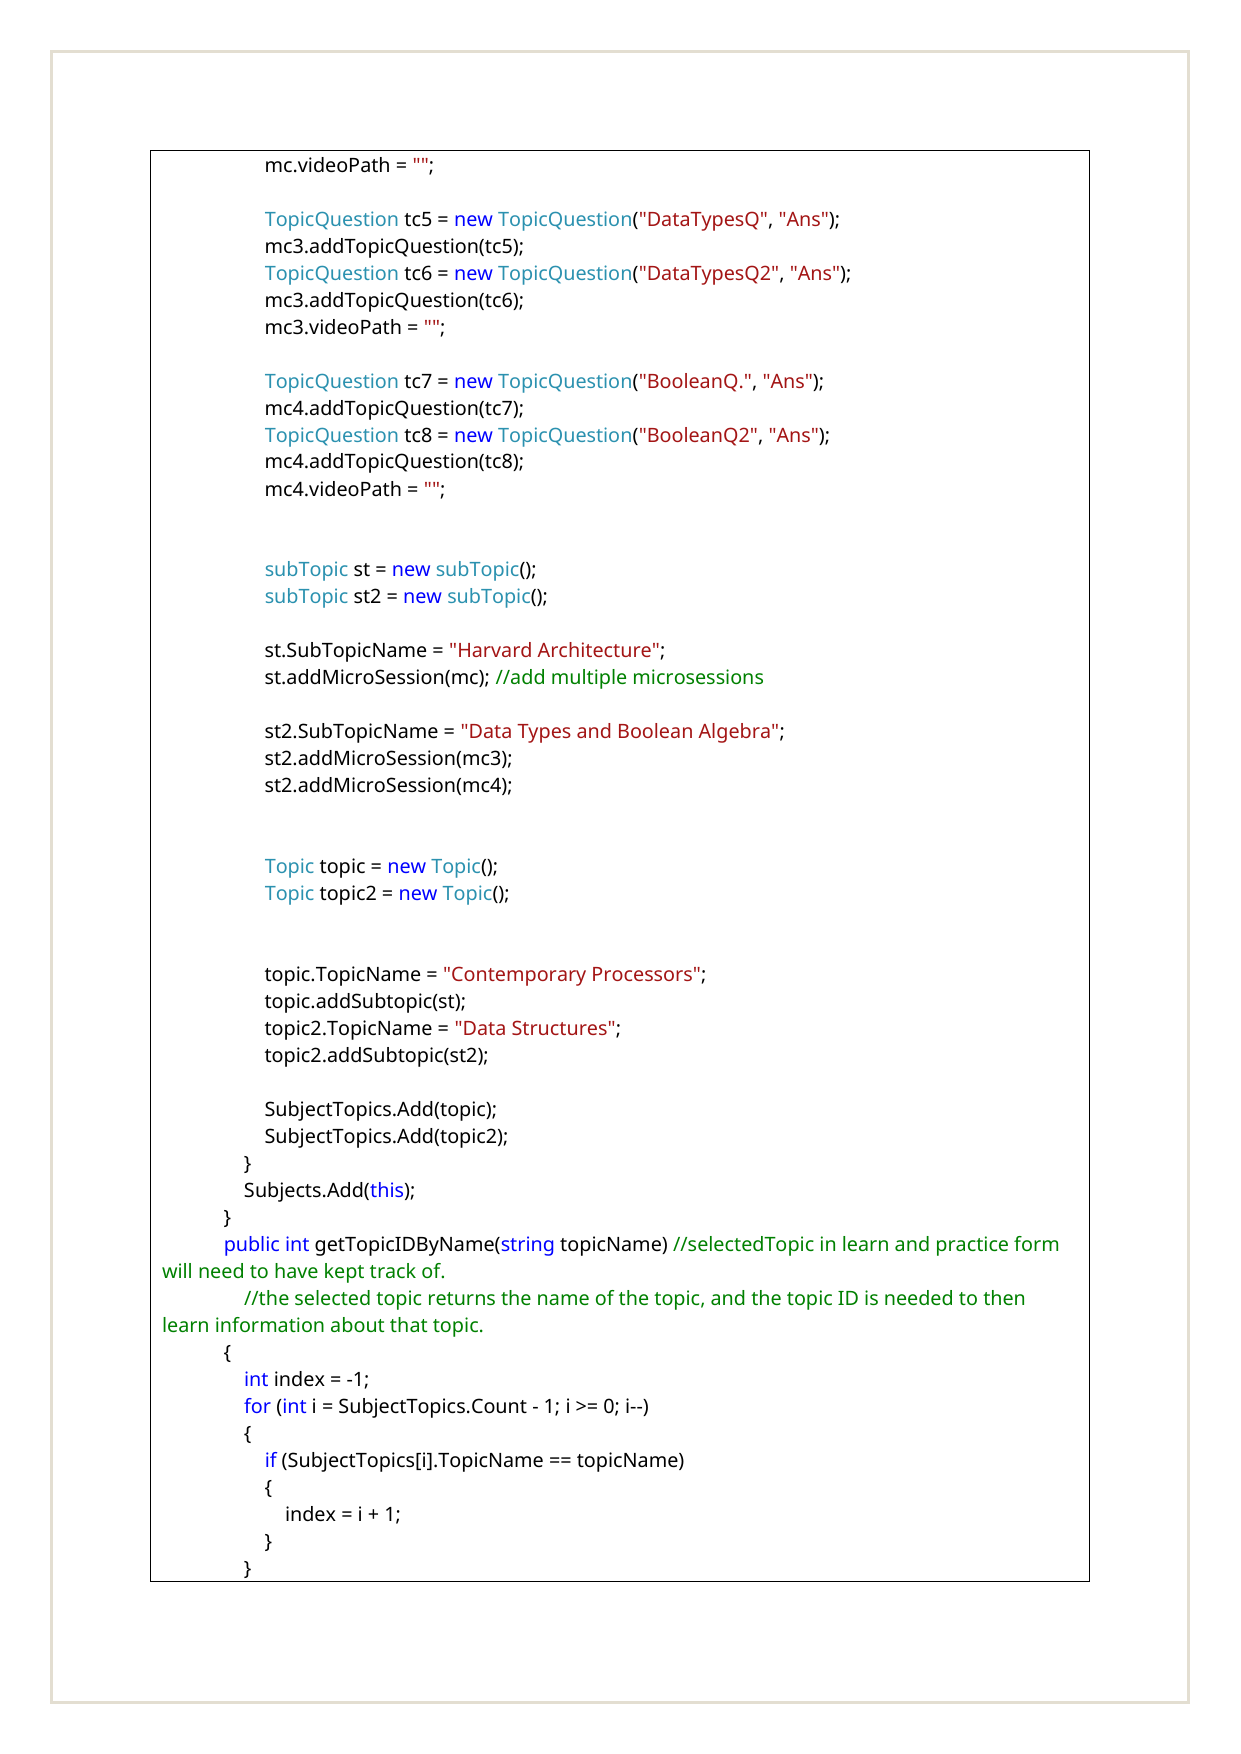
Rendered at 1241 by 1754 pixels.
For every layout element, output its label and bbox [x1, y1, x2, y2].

table_header [151, 151, 1089, 1581]
